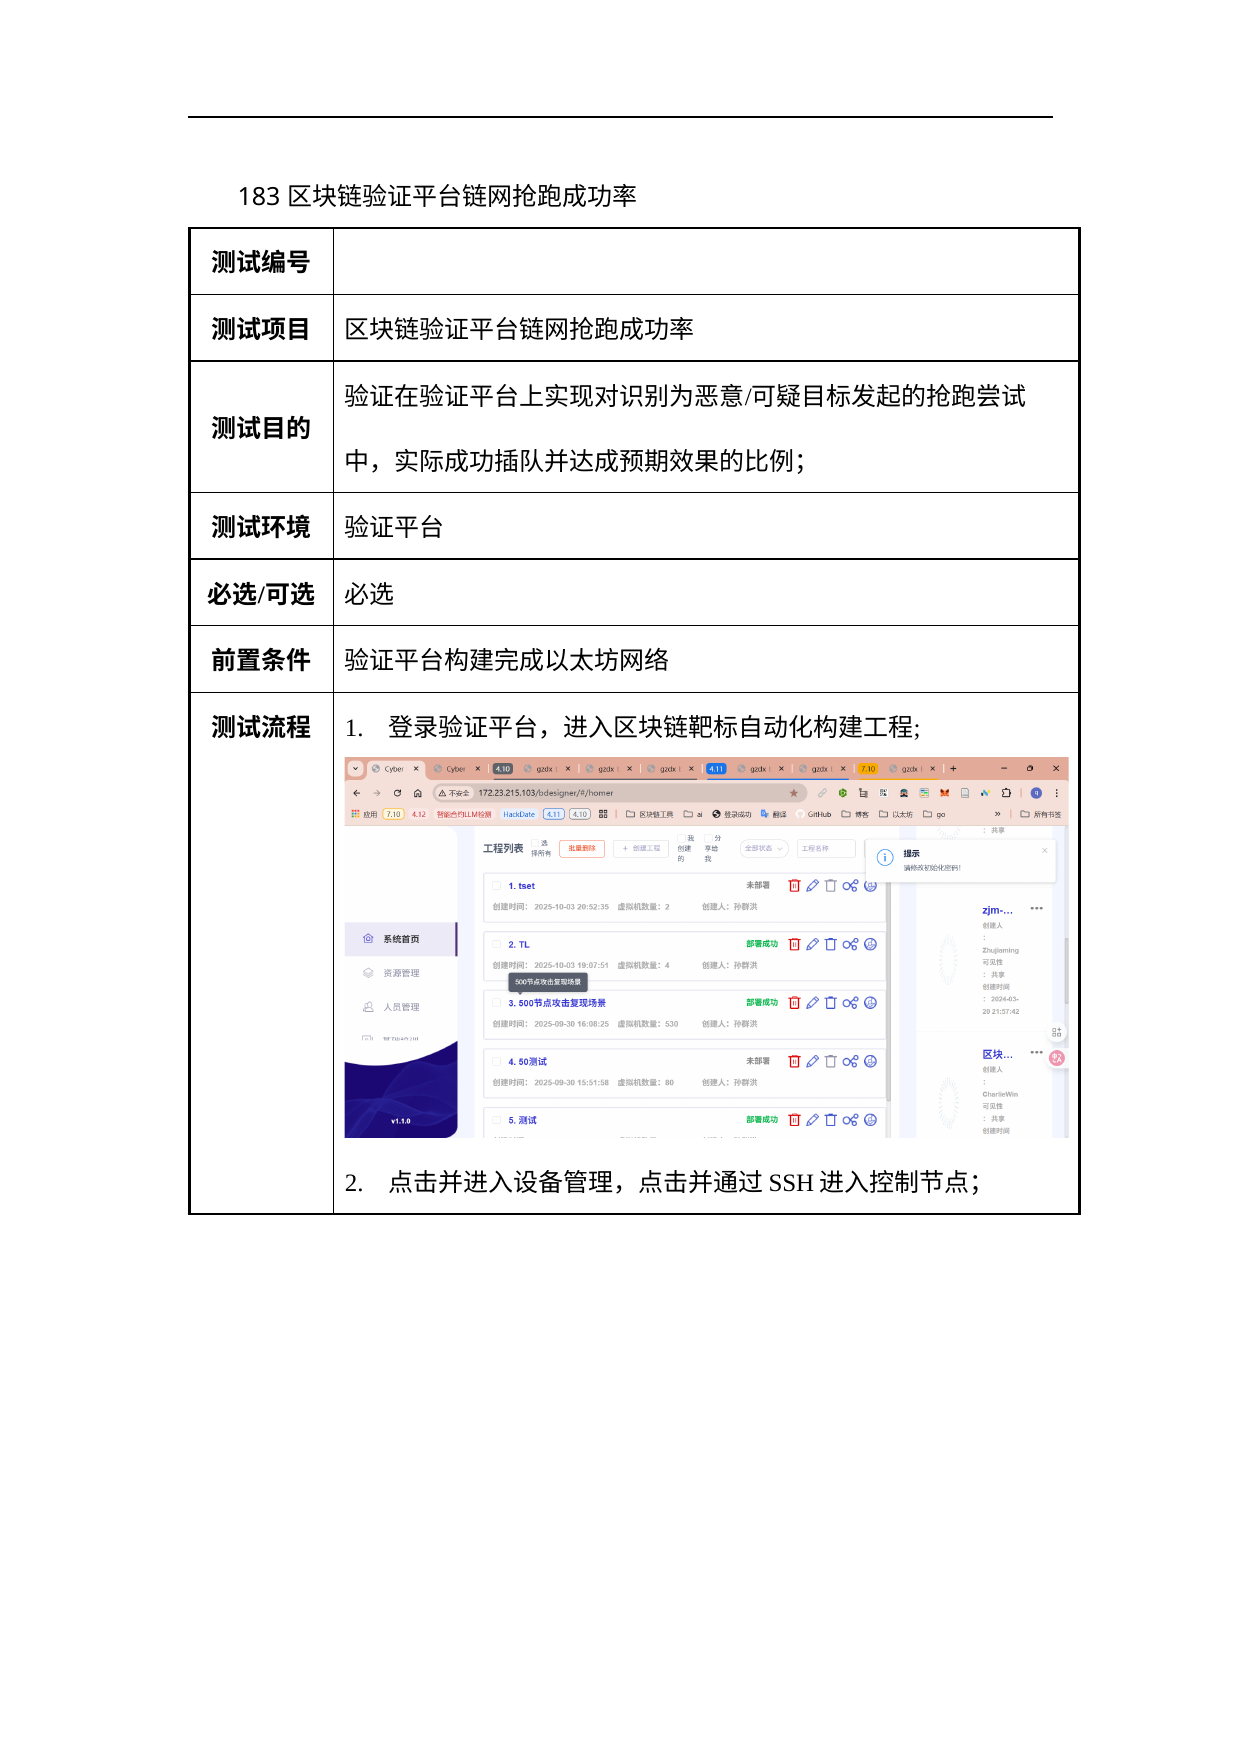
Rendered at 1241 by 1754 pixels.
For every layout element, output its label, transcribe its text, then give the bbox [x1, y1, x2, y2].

table_cell 必选/可选 [191, 560, 333, 625]
table_cell 测试目的 [191, 362, 333, 492]
table_header [334, 229, 1078, 293]
table_header 测试编号 [191, 229, 333, 293]
table_cell 测试流程 [191, 693, 333, 1213]
table_cell 验证在验证平台上实现对识别为恶意/可疑目标发起的抢跑尝试中，实际成功插队并达成预期效果的比例； [334, 362, 1078, 492]
table_cell 登录验证平台，进入区块链靶标自动化构建工程; 点击并进入设备管理，点击并通过SSH进入控制节点； 运行命令python3 trigger_front_run_instant_mining 打开另一个终端运行python3 ./metric_4_2_3_21_success_rate.py --loop --interval 2 [334, 693, 1078, 1213]
table_cell 区块链验证平台链网抢跑成功率 [334, 295, 1078, 360]
table_cell 测试项目 [191, 295, 333, 360]
table_cell 测试环境 [191, 493, 333, 558]
table_cell 前置条件 [191, 626, 333, 691]
table_cell 验证平台构建完成以太坊网络 [334, 626, 1078, 691]
table_cell 验证平台 [334, 493, 1078, 558]
table_cell 必选 [334, 560, 1078, 625]
text 183 区块链验证平台链网抢跑成功率 [187, 162, 1053, 227]
picture [344, 757, 1069, 1138]
